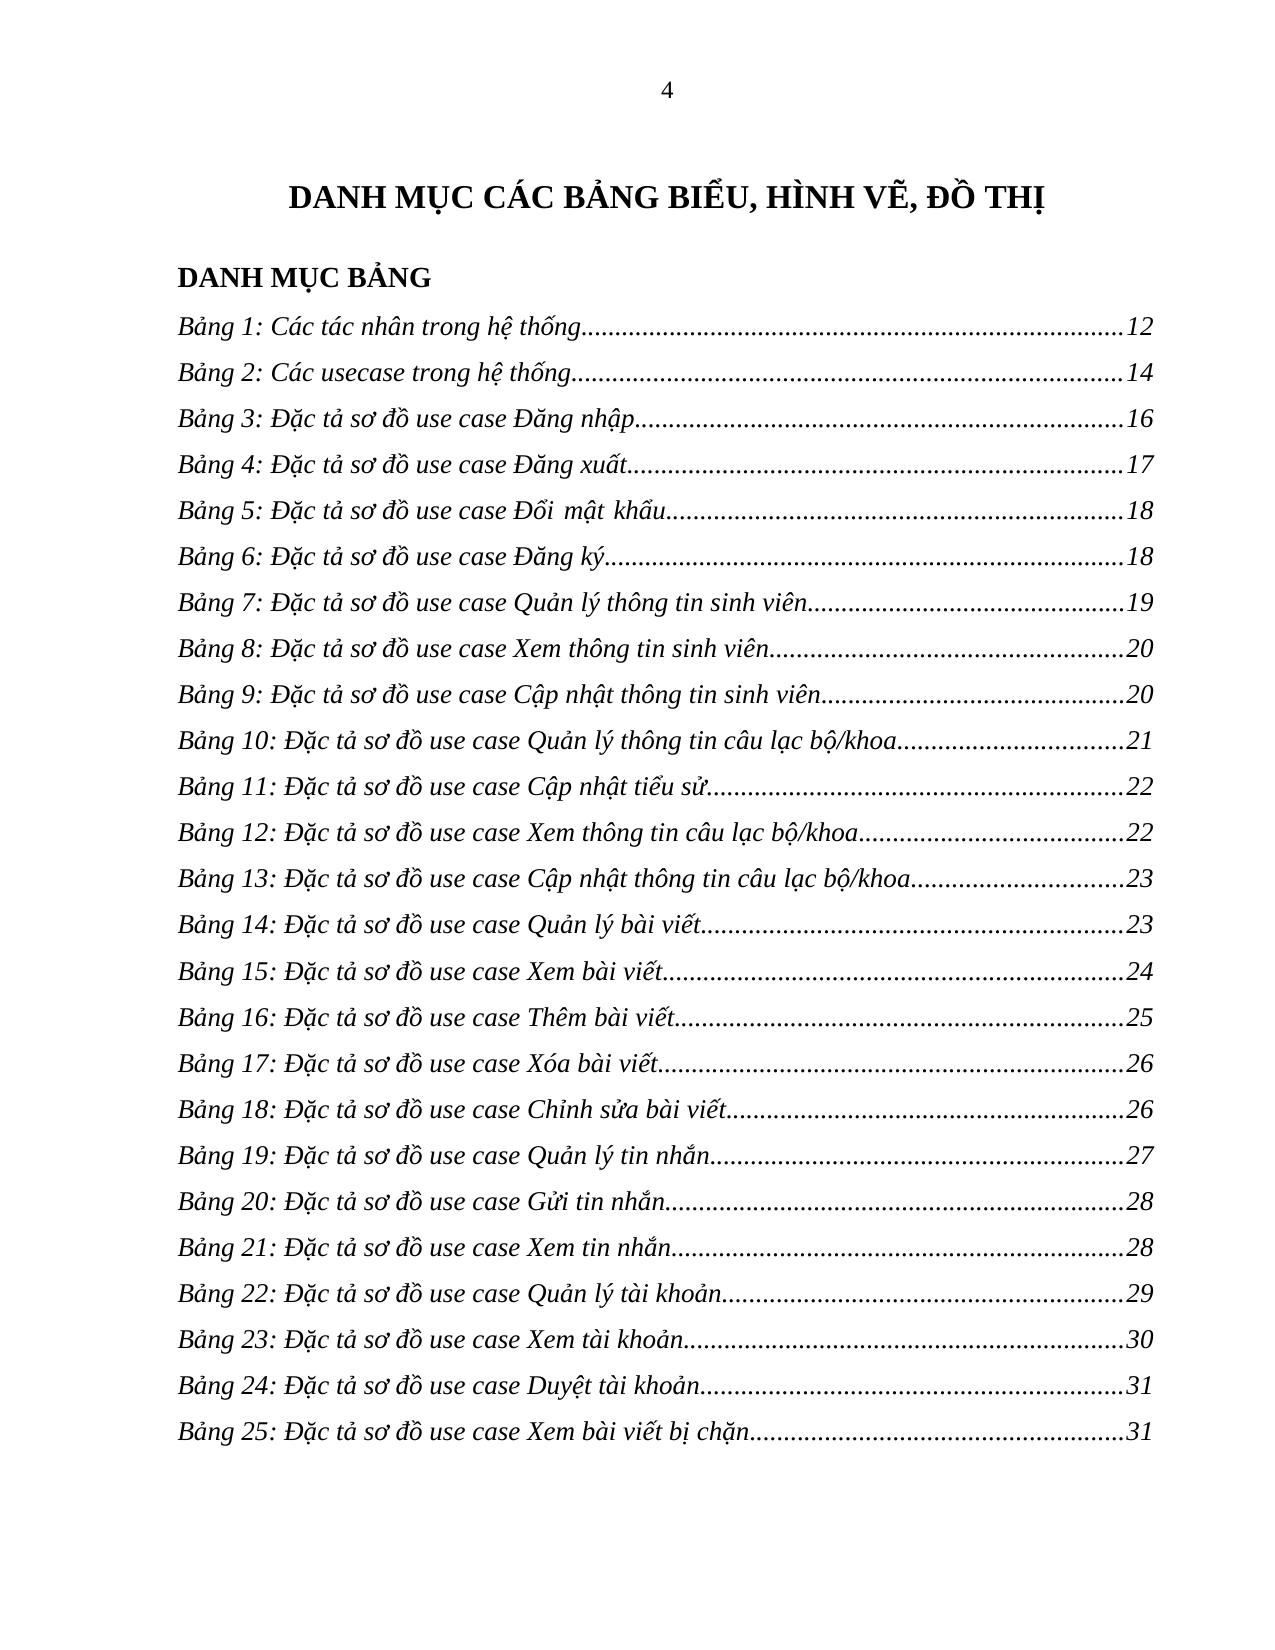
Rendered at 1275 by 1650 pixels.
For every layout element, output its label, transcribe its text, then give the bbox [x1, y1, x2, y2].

text Bảng 11: Đặc tả sơ đồ use case Cập nhật tiểu sử 22 [177, 770, 1157, 802]
text Bảng 3: Đặc tả sơ đồ use case Đăng nhập 16 [177, 402, 1157, 433]
text Bảng 9: Đặc tả sơ đồ use case Cập nhật thông tin sinh viên 20 [177, 678, 1157, 709]
text DANH MỤC BẢNG [177, 260, 1157, 293]
text Bảng 25: Đặc tả sơ đồ use case Xem bài viết bị chặn 31 [177, 1415, 1157, 1446]
text Bảng 20: Đặc tả sơ đồ use case Gửi tin nhắn 28 [177, 1185, 1157, 1216]
text Bảng 16: Đặc tả sơ đồ use case Thêm bài viết 25 [177, 1001, 1157, 1032]
text Bảng 2: Các usecase trong hệ thống 14 [177, 356, 1157, 387]
text Bảng 19: Đặc tả sơ đồ use case Quản lý tin nhắn 27 [177, 1139, 1157, 1170]
text Bảng 10: Đặc tả sơ đồ use case Quản lý thông tin câu lạc bộ/khoa 21 [177, 724, 1157, 756]
text Bảng 13: Đặc tả sơ đồ use case Cập nhật thông tin câu lạc bộ/khoa 23 [177, 862, 1157, 894]
text Bảng 5: Đặc tả sơ đồ use case Đổi mật khẩu 18 [177, 494, 1157, 525]
text Bảng 17: Đặc tả sơ đồ use case Xóa bài viết 26 [177, 1047, 1157, 1078]
text Bảng 24: Đặc tả sơ đồ use case Duyệt tài khoản 31 [177, 1369, 1157, 1400]
text Bảng 15: Đặc tả sơ đồ use case Xem bài viết 24 [177, 954, 1157, 986]
text Bảng 23: Đặc tả sơ đồ use case Xem tài khoản 30 [177, 1323, 1157, 1354]
text Bảng 22: Đặc tả sơ đồ use case Quản lý tài khoản 29 [177, 1277, 1157, 1308]
text Bảng 18: Đặc tả sơ đồ use case Chỉnh sửa bài viết 26 [177, 1093, 1157, 1124]
text Bảng 21: Đặc tả sơ đồ use case Xem tin nhắn 28 [177, 1231, 1157, 1262]
text Bảng 7: Đặc tả sơ đồ use case Quản lý thông tin sinh viên 19 [177, 586, 1157, 617]
text Bảng 12: Đặc tả sơ đồ use case Xem thông tin câu lạc bộ/khoa 22 [177, 816, 1157, 848]
text Bảng 4: Đặc tả sơ đồ use case Đăng xuất 17 [177, 448, 1157, 479]
text Bảng 6: Đặc tả sơ đồ use case Đăng ký 18 [177, 540, 1157, 571]
text Bảng 1: Các tác nhân trong hệ thống 12 [177, 310, 1157, 341]
subtitle DANH MỤC CÁC BẢNG BIỂU, HÌNH VẼ, ĐỒ THỊ [177, 177, 1157, 216]
text Bảng 14: Đặc tả sơ đồ use case Quản lý bài viết 23 [177, 908, 1157, 940]
text Bảng 8: Đặc tả sơ đồ use case Xem thông tin sinh viên 20 [177, 632, 1157, 663]
